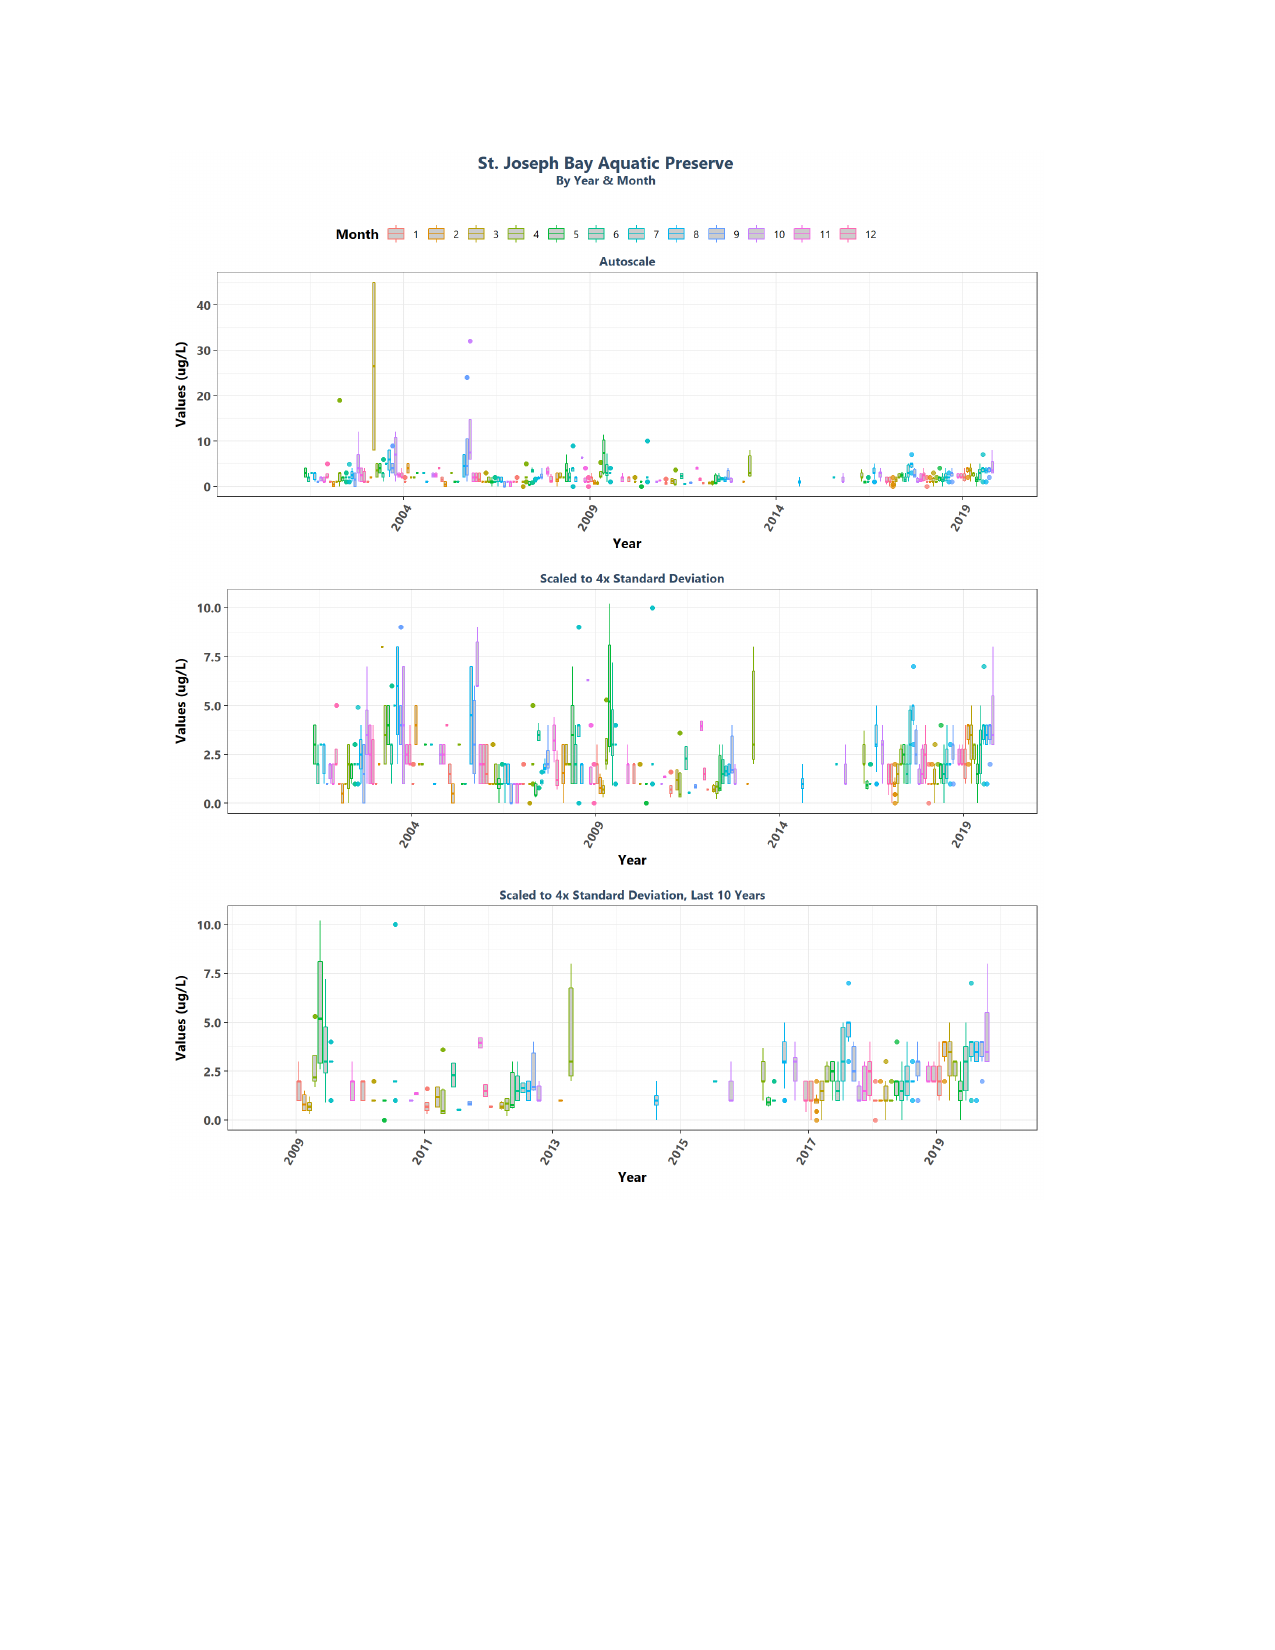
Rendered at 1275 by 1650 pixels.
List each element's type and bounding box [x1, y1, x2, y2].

picture [168, 150, 1044, 1200]
